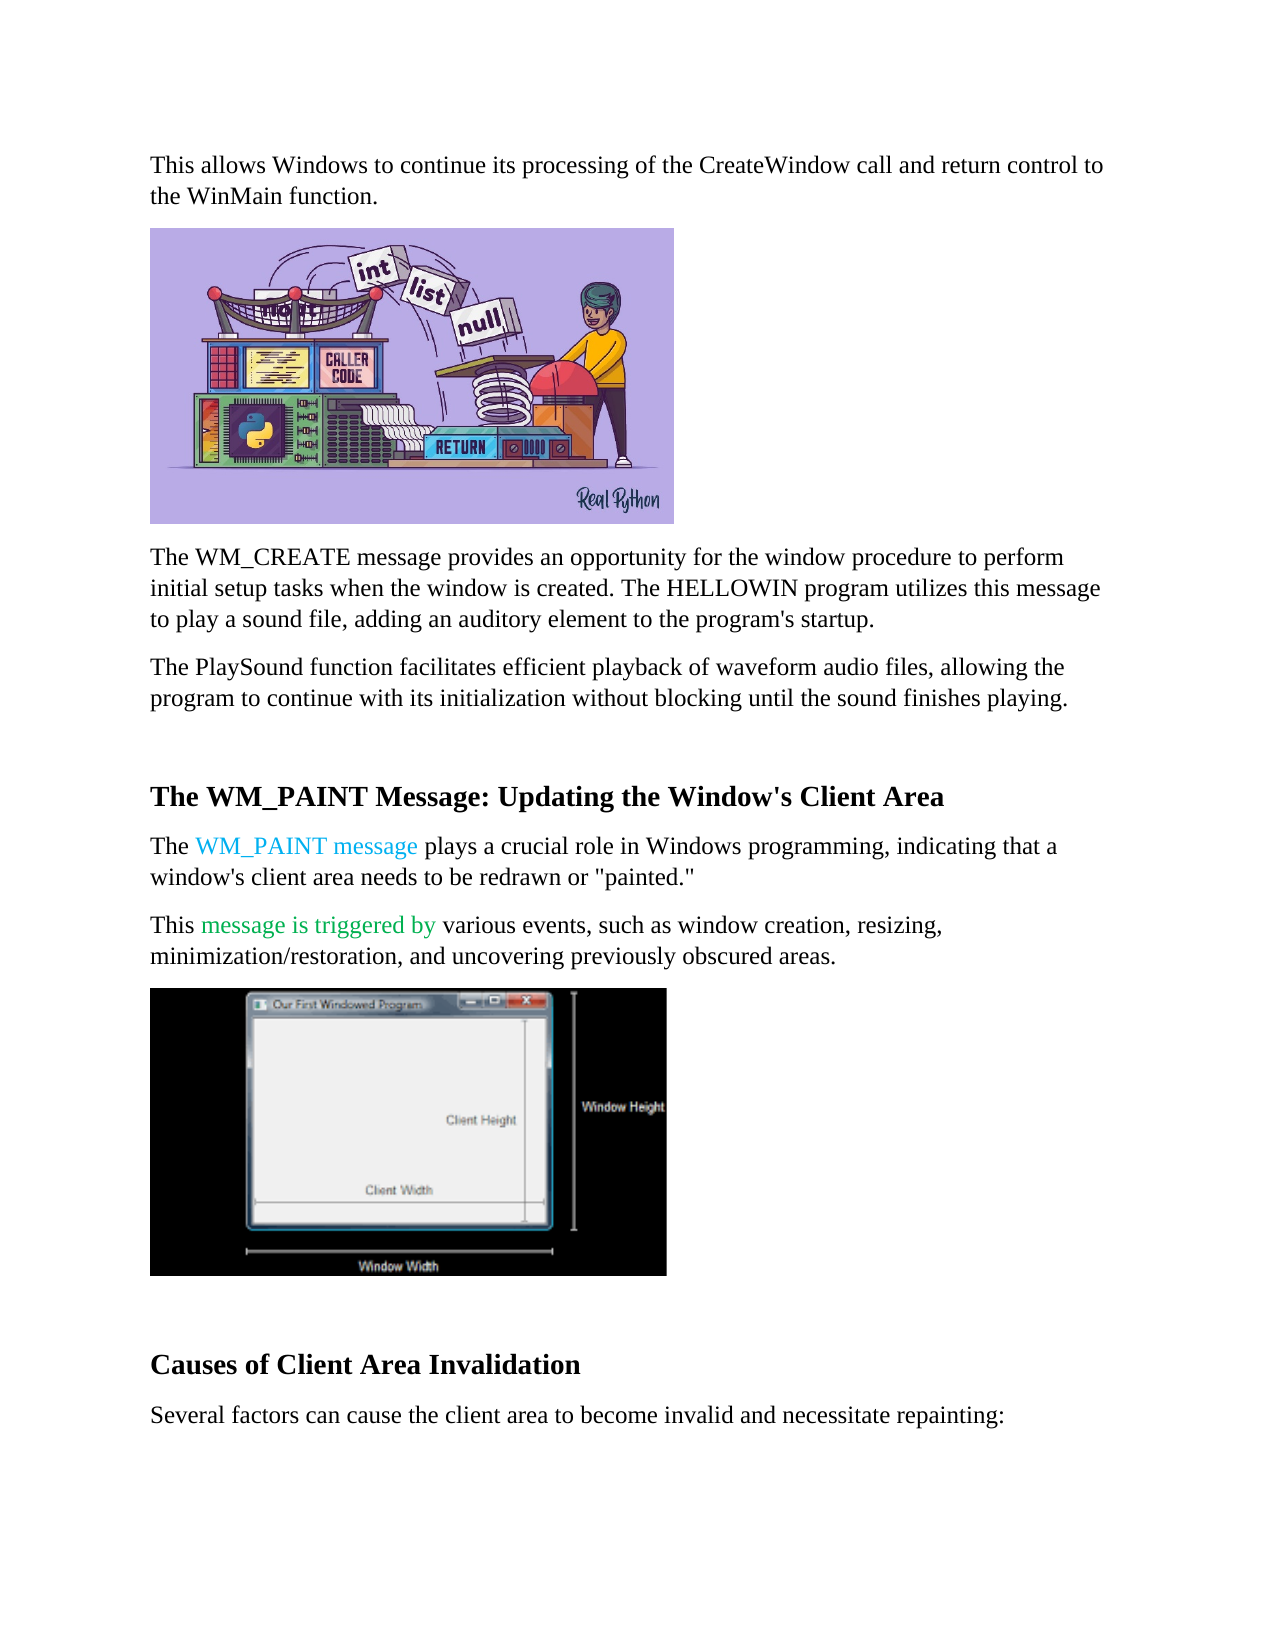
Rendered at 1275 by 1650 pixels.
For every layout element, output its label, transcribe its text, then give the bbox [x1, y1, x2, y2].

picture [150, 988, 667, 1276]
text The WM_PAINT message plays a crucial role in Windows programming, indicating that a window's client area needs to be redrawn or "painted." [150, 831, 1125, 891]
text The WM_PAINT Message: Updating the Window's Client Area [150, 779, 1125, 812]
text Several factors can cause the client area to become invalid and necessitate repainting: [150, 1400, 1125, 1429]
text This allows Windows to continue its processing of the CreateWindow call and return control to the WinMain function. [150, 150, 1125, 210]
text Causes of Client Area Invalidation [150, 1347, 1125, 1381]
text The PlaySound function facilitates efficient playback of waveform audio files, allowing the program to continue with its initialization without blocking until the sound finishes playing. [150, 652, 1125, 712]
picture [150, 228, 674, 524]
text This message is triggered by various events, such as window creation, resizing, minimization/restoration, and uncovering previously obscured areas. [150, 910, 1125, 970]
text The WM_CREATE message provides an opportunity for the window procedure to perform initial setup tasks when the window is created. The HELLOWIN program utilizes this message to play a sound file, adding an auditory element to the program's startup. [150, 542, 1125, 633]
